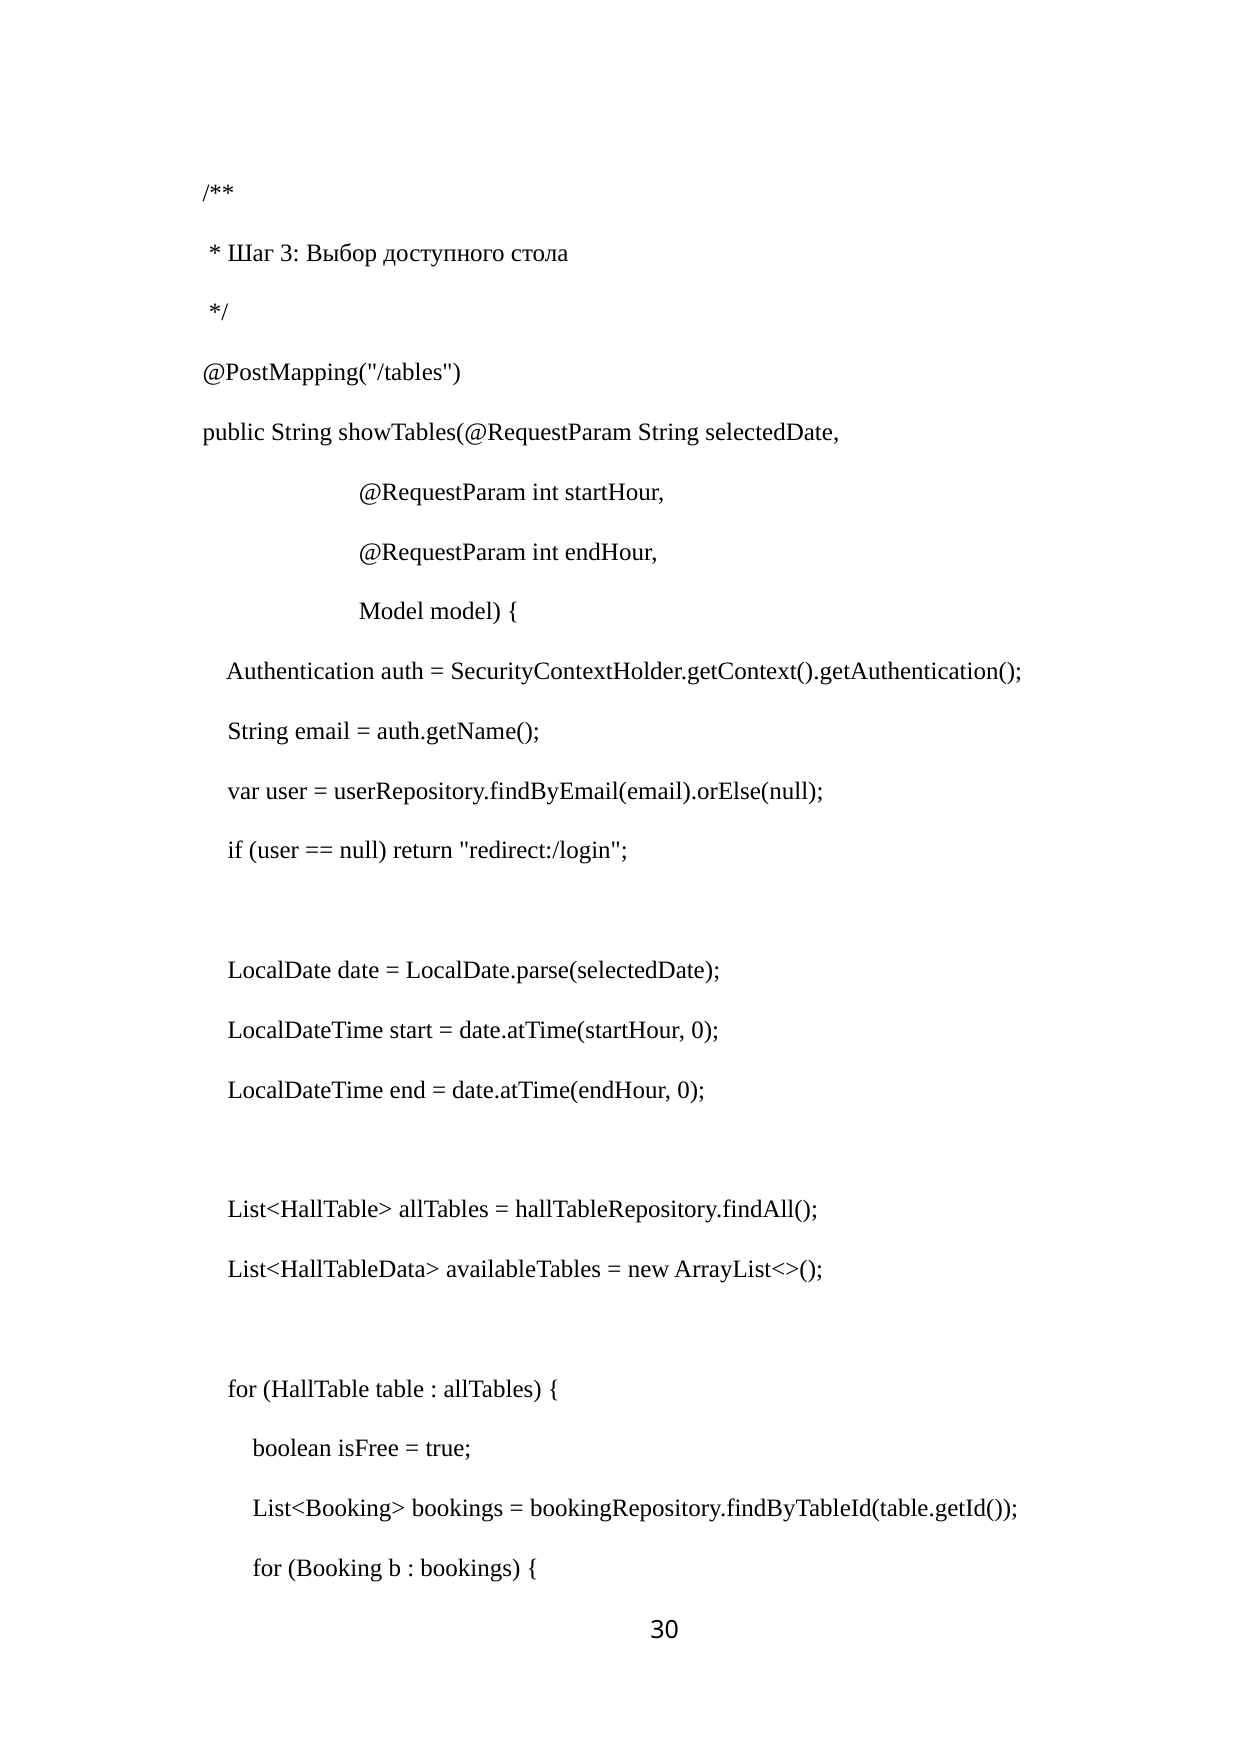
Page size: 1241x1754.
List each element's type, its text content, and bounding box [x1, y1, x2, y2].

text */ [177, 297, 1152, 326]
text @PostMapping("/tables") [177, 357, 1152, 386]
text * Шаг 3: Выбор доступного стола [177, 238, 1152, 266]
text var user = userRepository.findByEmail(email).orElse(null); [177, 776, 1152, 804]
text LocalDate date = LocalDate.parse(selectedDate); [177, 955, 1152, 984]
text List<Booking> bookings = bookingRepository.findByTableId(table.getId()); [177, 1493, 1152, 1522]
text String email = auth.getName(); [177, 716, 1152, 745]
text @RequestParam int startHour, [177, 477, 1152, 506]
text Authentication auth = SecurityContextHolder.getContext().getAuthentication(); [177, 656, 1152, 685]
text if (user == null) return "redirect:/login"; [177, 836, 1152, 864]
text /** [177, 178, 1152, 207]
text public String showTables(@RequestParam String selectedDate, [177, 417, 1152, 446]
text List<HallTableData> availableTables = new ArrayList<>(); [177, 1254, 1152, 1283]
text Model model) { [177, 596, 1152, 625]
text for (HallTable table : allTables) { [177, 1374, 1152, 1402]
text for (Booking b : bookings) { [177, 1553, 1152, 1582]
text @RequestParam int endHour, [177, 537, 1152, 565]
text List<HallTable> allTables = hallTableRepository.findAll(); [177, 1194, 1152, 1223]
text LocalDateTime start = date.atTime(startHour, 0); [177, 1015, 1152, 1044]
text boolean isFree = true; [177, 1433, 1152, 1462]
text LocalDateTime end = date.atTime(endHour, 0); [177, 1075, 1152, 1103]
